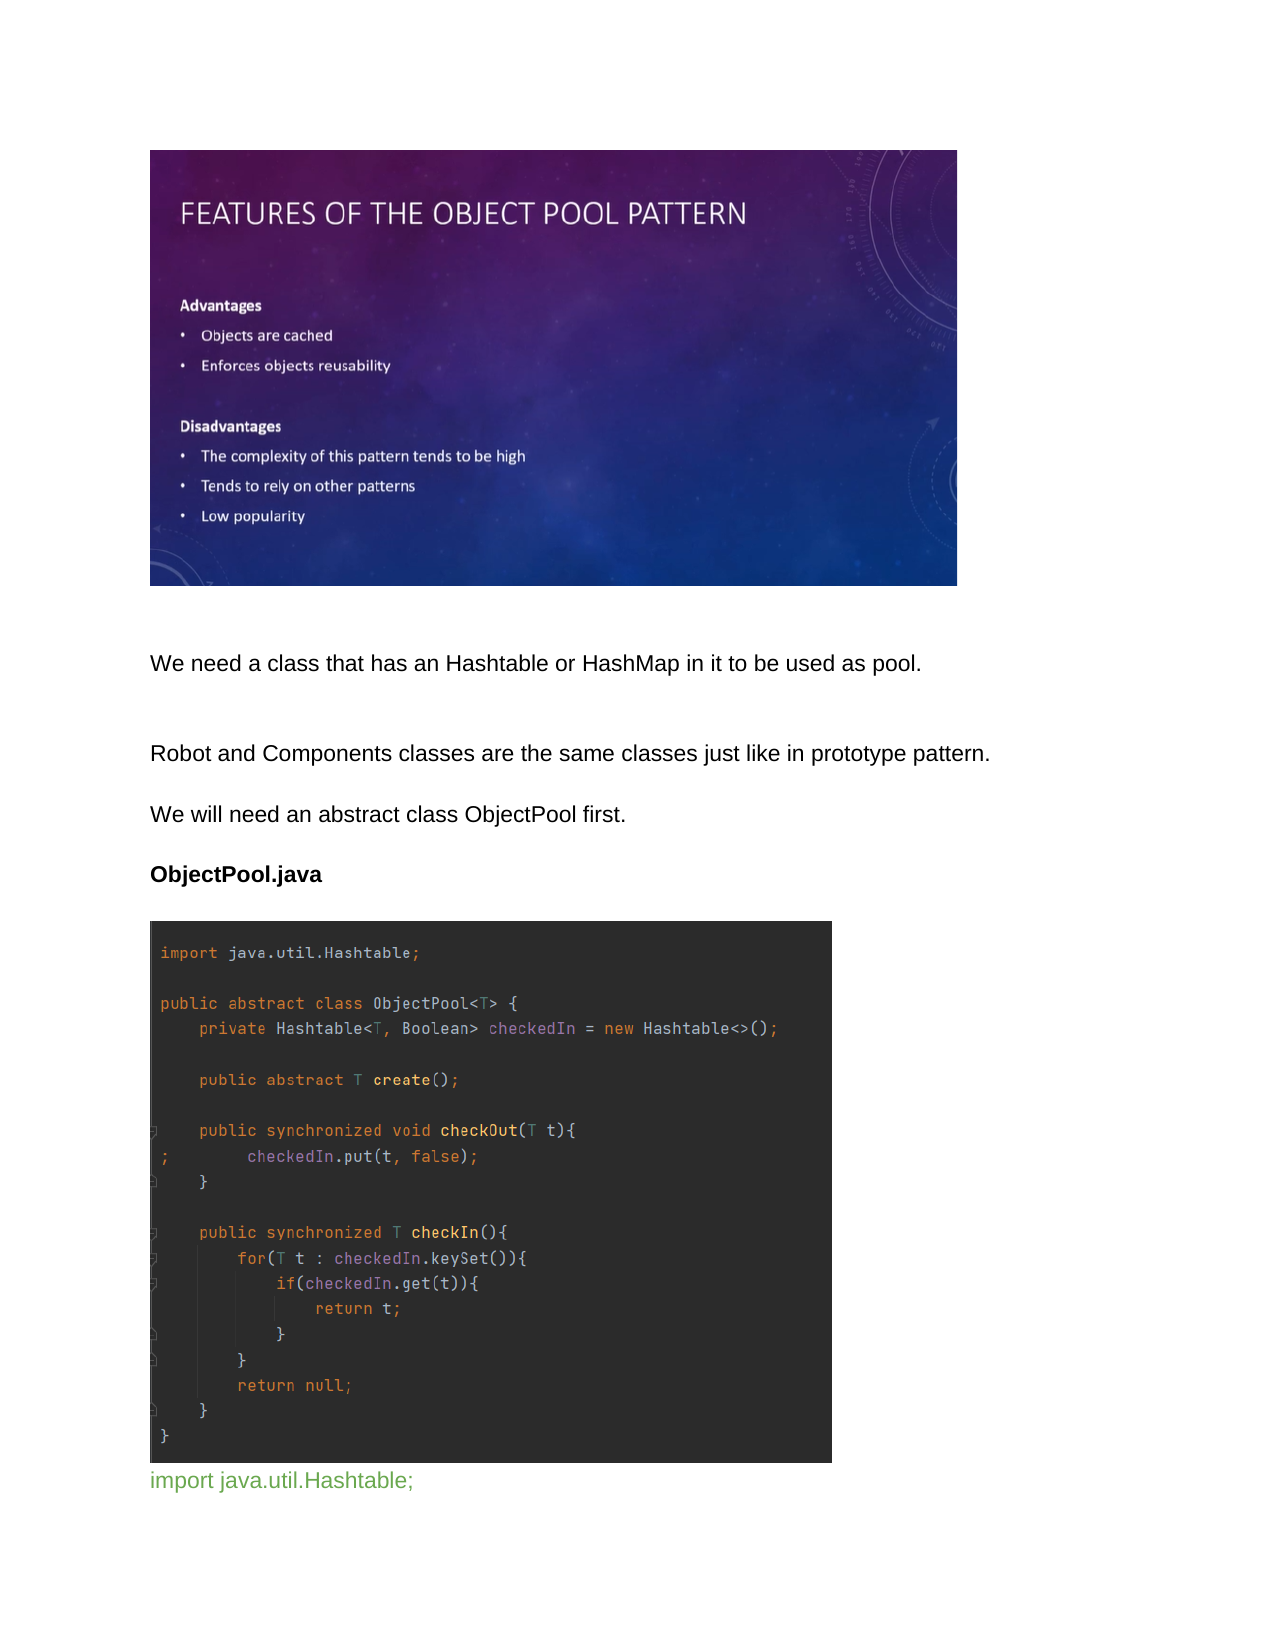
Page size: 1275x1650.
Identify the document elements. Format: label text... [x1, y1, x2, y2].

text Robot and Components classes are the same classes just like in prototype pattern. [150, 740, 1125, 767]
picture [150, 921, 832, 1463]
text We will need an abstract class ObjectPool first. [150, 801, 1125, 827]
text ObjectPool.java [150, 861, 1125, 887]
text We need a class that has an Hashtable or HashMap in it to be used as pool. [150, 649, 1125, 676]
picture [150, 150, 958, 586]
text import java.util.Hashtable; [150, 1467, 1125, 1493]
